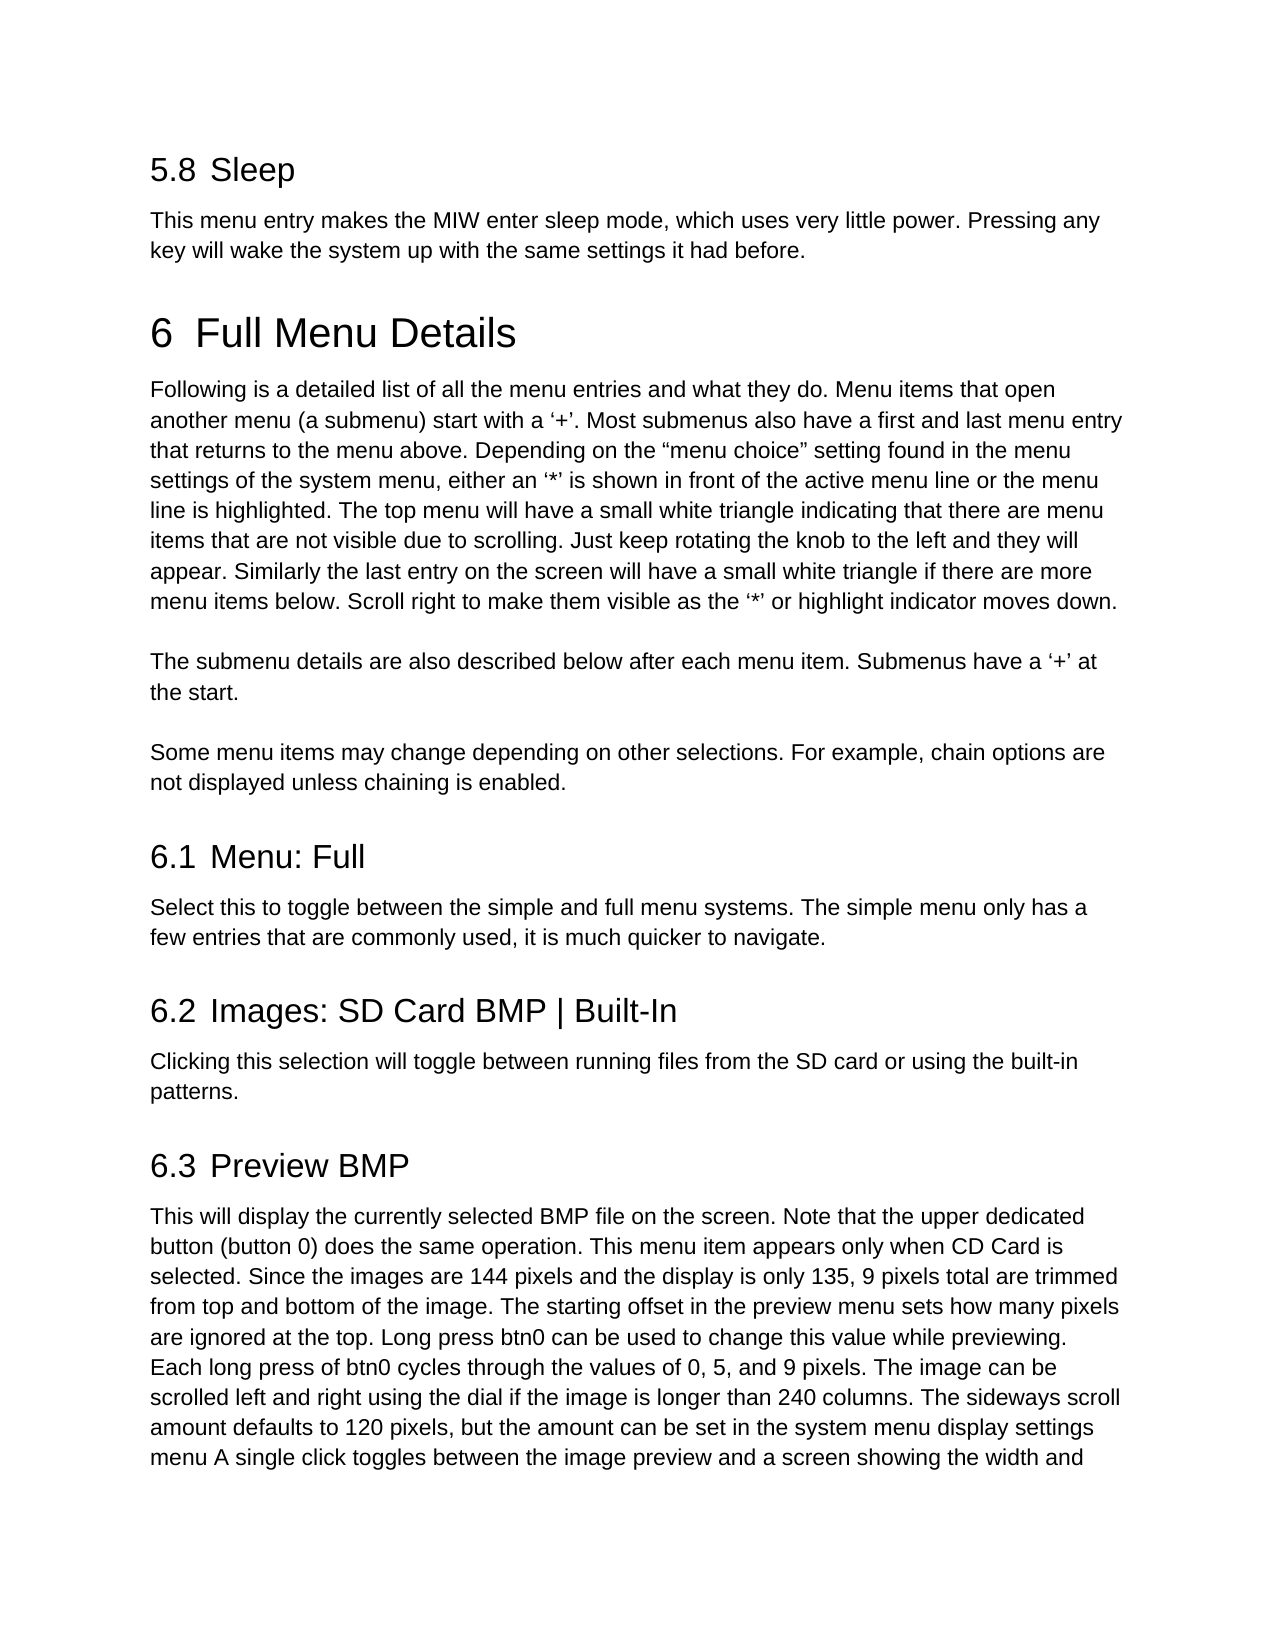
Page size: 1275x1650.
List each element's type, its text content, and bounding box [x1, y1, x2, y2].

text Following is a detailed list of all the menu entries and what they do. Menu items that open another menu (a submenu) start with a ‘+’. Most submenus also have a first and last menu entry that returns to the menu above. Depending on the “menu choice” setting found in the menu settings of the system menu, either an ‘*’ is shown in front of the active menu line or the menu line is highlighted. The top menu will have a small white triangle indicating that there are menu items that are not visible due to scrolling. Just keep rotating the knob to the left and they will appear. Similarly the last entry on the screen will have a small white triangle if there are more menu items below. Scroll right to make them visible as the ‘*’ or highlight indicator moves down. [150, 376, 1125, 614]
text Clicking this selection will toggle between running files from the SD card or using the built-in patterns. [150, 1048, 1125, 1104]
subtitle Menu: Full [150, 837, 1125, 875]
subtitle Preview BMP [150, 1146, 1125, 1184]
text This menu entry makes the MIW enter sleep mode, which uses very little power. Pressing any key will wake the system up with the same settings it had before. [150, 207, 1125, 263]
subtitle Images: SD Card BMP | Built-In [150, 991, 1125, 1030]
subtitle Full Menu Details [150, 309, 1125, 357]
text The submenu details are also described below after each menu item. Submenus have a ‘+’ at the start. [150, 648, 1125, 705]
text Some menu items may change depending on other selections. For example, chain options are not displayed unless chaining is enabled. [150, 739, 1125, 795]
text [150, 1203, 1125, 1471]
subtitle Sleep [150, 150, 1125, 188]
text Select this to toggle between the simple and full menu systems. The simple menu only has a few entries that are commonly used, it is much quicker to navigate. [150, 893, 1125, 950]
